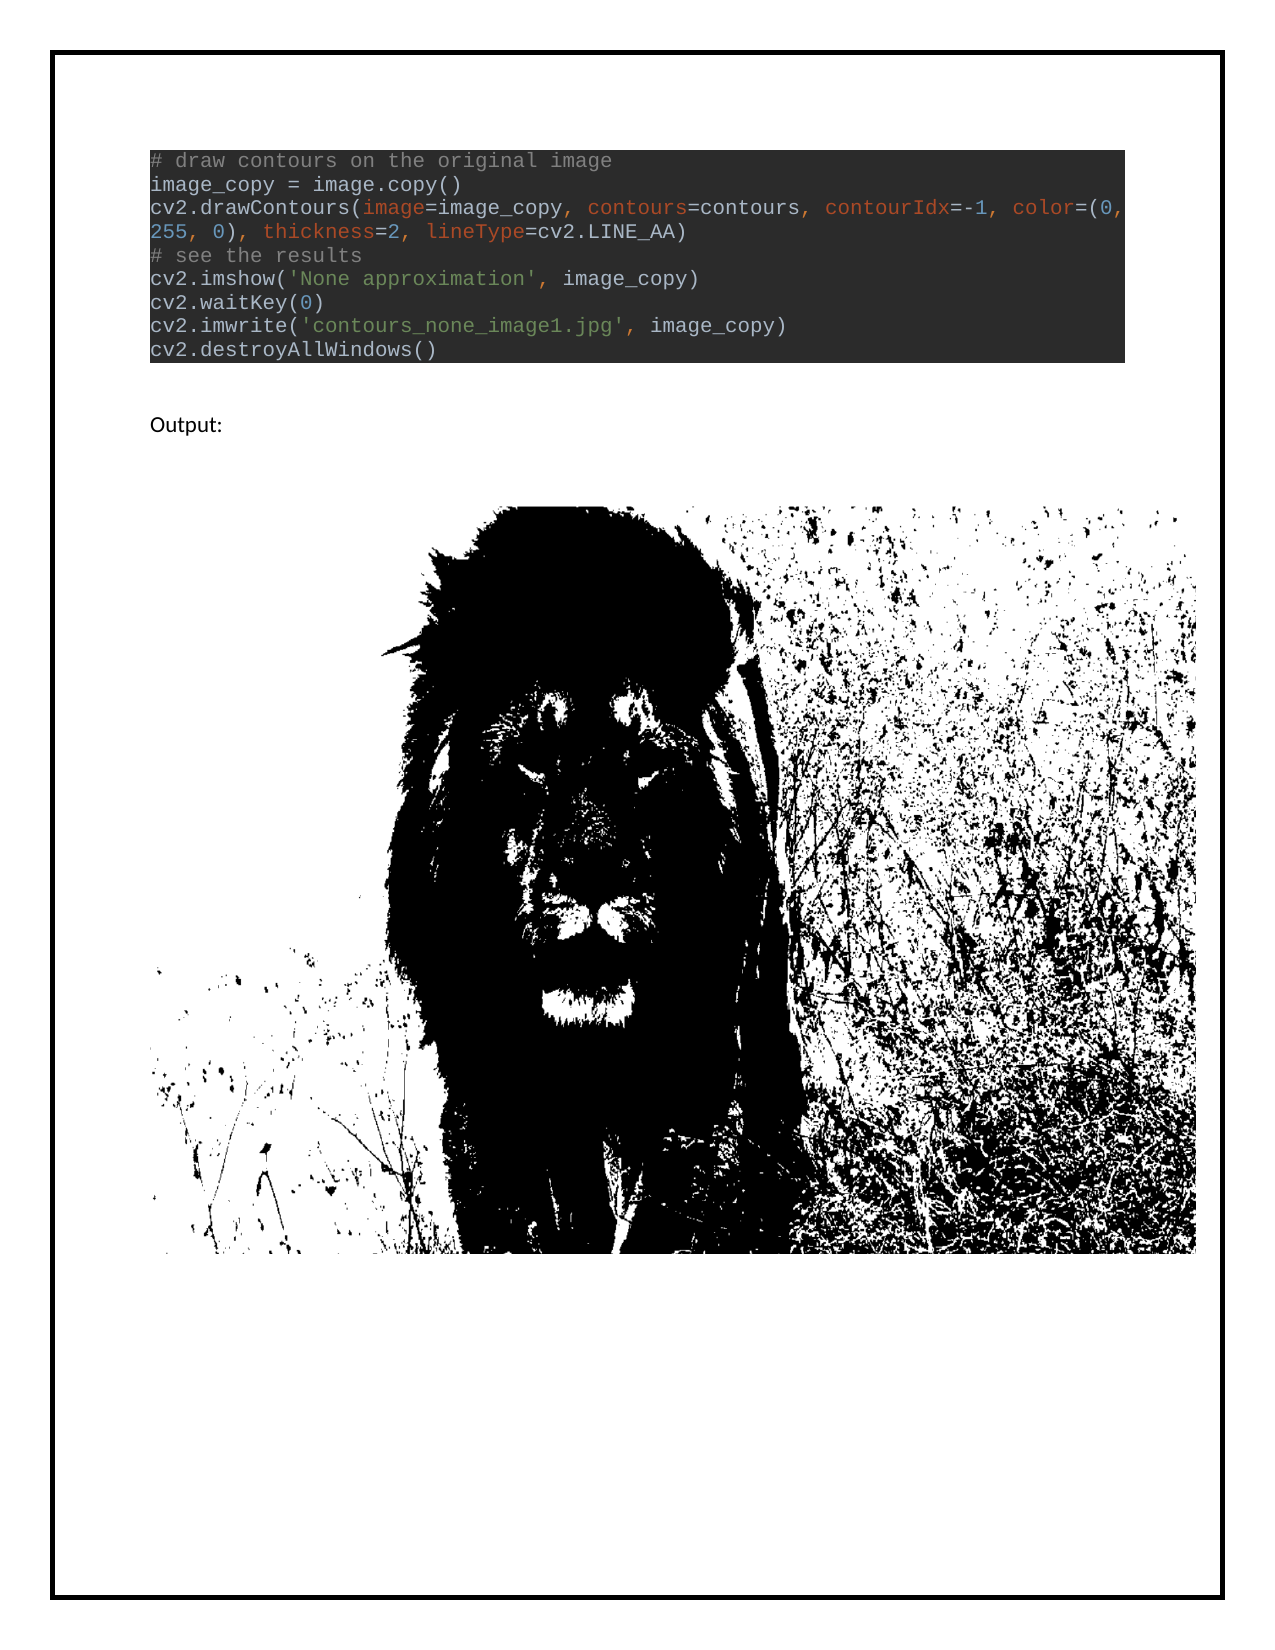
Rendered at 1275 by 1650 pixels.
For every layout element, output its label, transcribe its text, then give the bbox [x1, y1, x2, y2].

picture [150, 503, 1196, 1254]
text Output: [150, 410, 1125, 438]
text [150, 150, 1125, 363]
